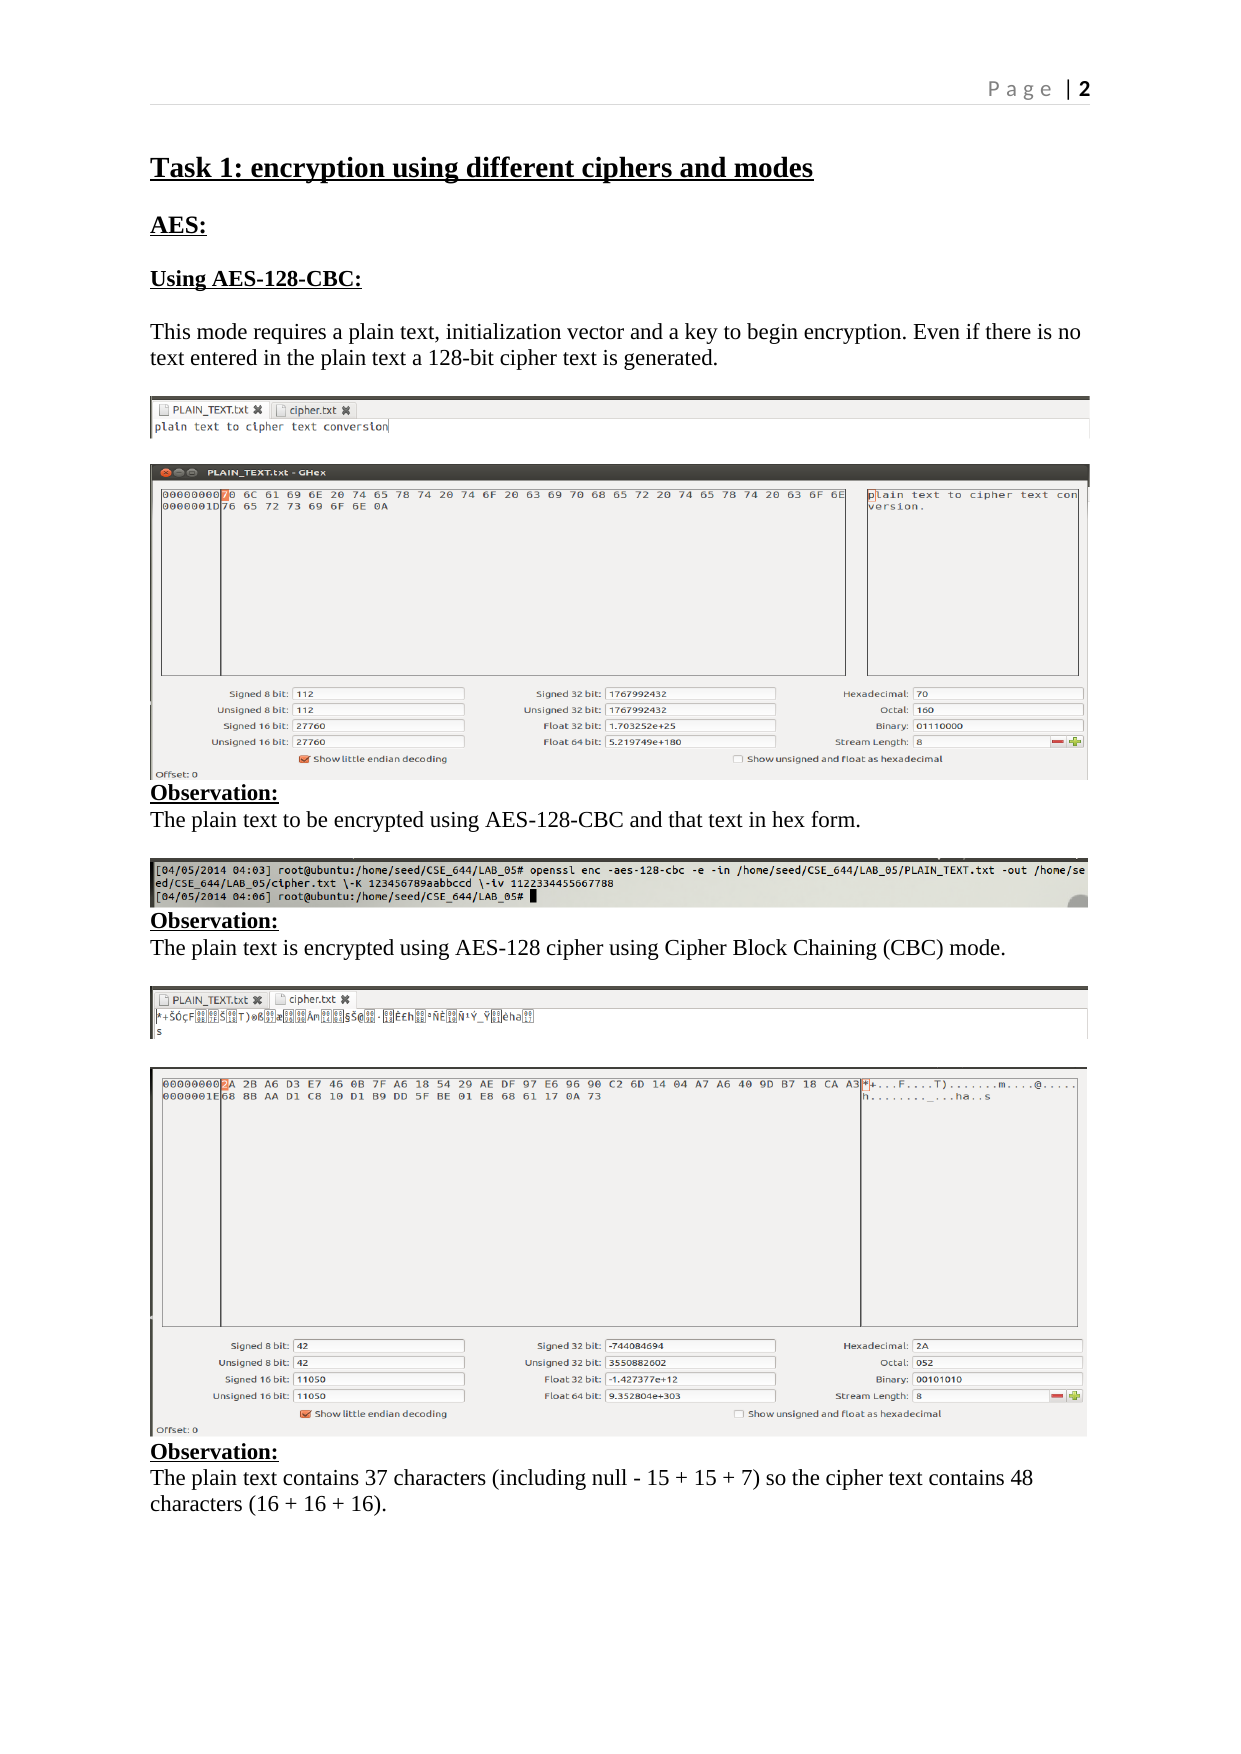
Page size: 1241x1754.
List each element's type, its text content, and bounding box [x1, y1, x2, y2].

text AES: [150, 210, 1090, 239]
text The plain text to be encrypted using AES-128-CBC and that text in hex form. [150, 806, 1090, 832]
text The plain text is encrypted using AES-128 cipher using Cipher Block Chaining (CBC) mode. [150, 934, 1090, 960]
picture [150, 986, 1090, 1041]
picture [150, 1067, 1090, 1438]
text Using AES-128-CBC: [150, 265, 1090, 291]
text This mode requires a plain text, initialization vector and a key to begin encryption. Even if there is no text entered in the plain text a 128-bit cipher text is generated. [150, 318, 1090, 370]
text Observation: [150, 780, 1090, 806]
text The plain text contains 37 characters (including null - 15 + 15 + 7) so the cipher text contains 48 characters (16 + 16 + 16). [150, 1464, 1090, 1517]
picture [150, 396, 1090, 439]
text Observation: [150, 908, 1090, 934]
text Observation: [150, 1438, 1090, 1464]
picture [150, 464, 1090, 780]
picture [150, 858, 1090, 908]
text Task 1: encryption using different ciphers and modes [150, 150, 1090, 183]
